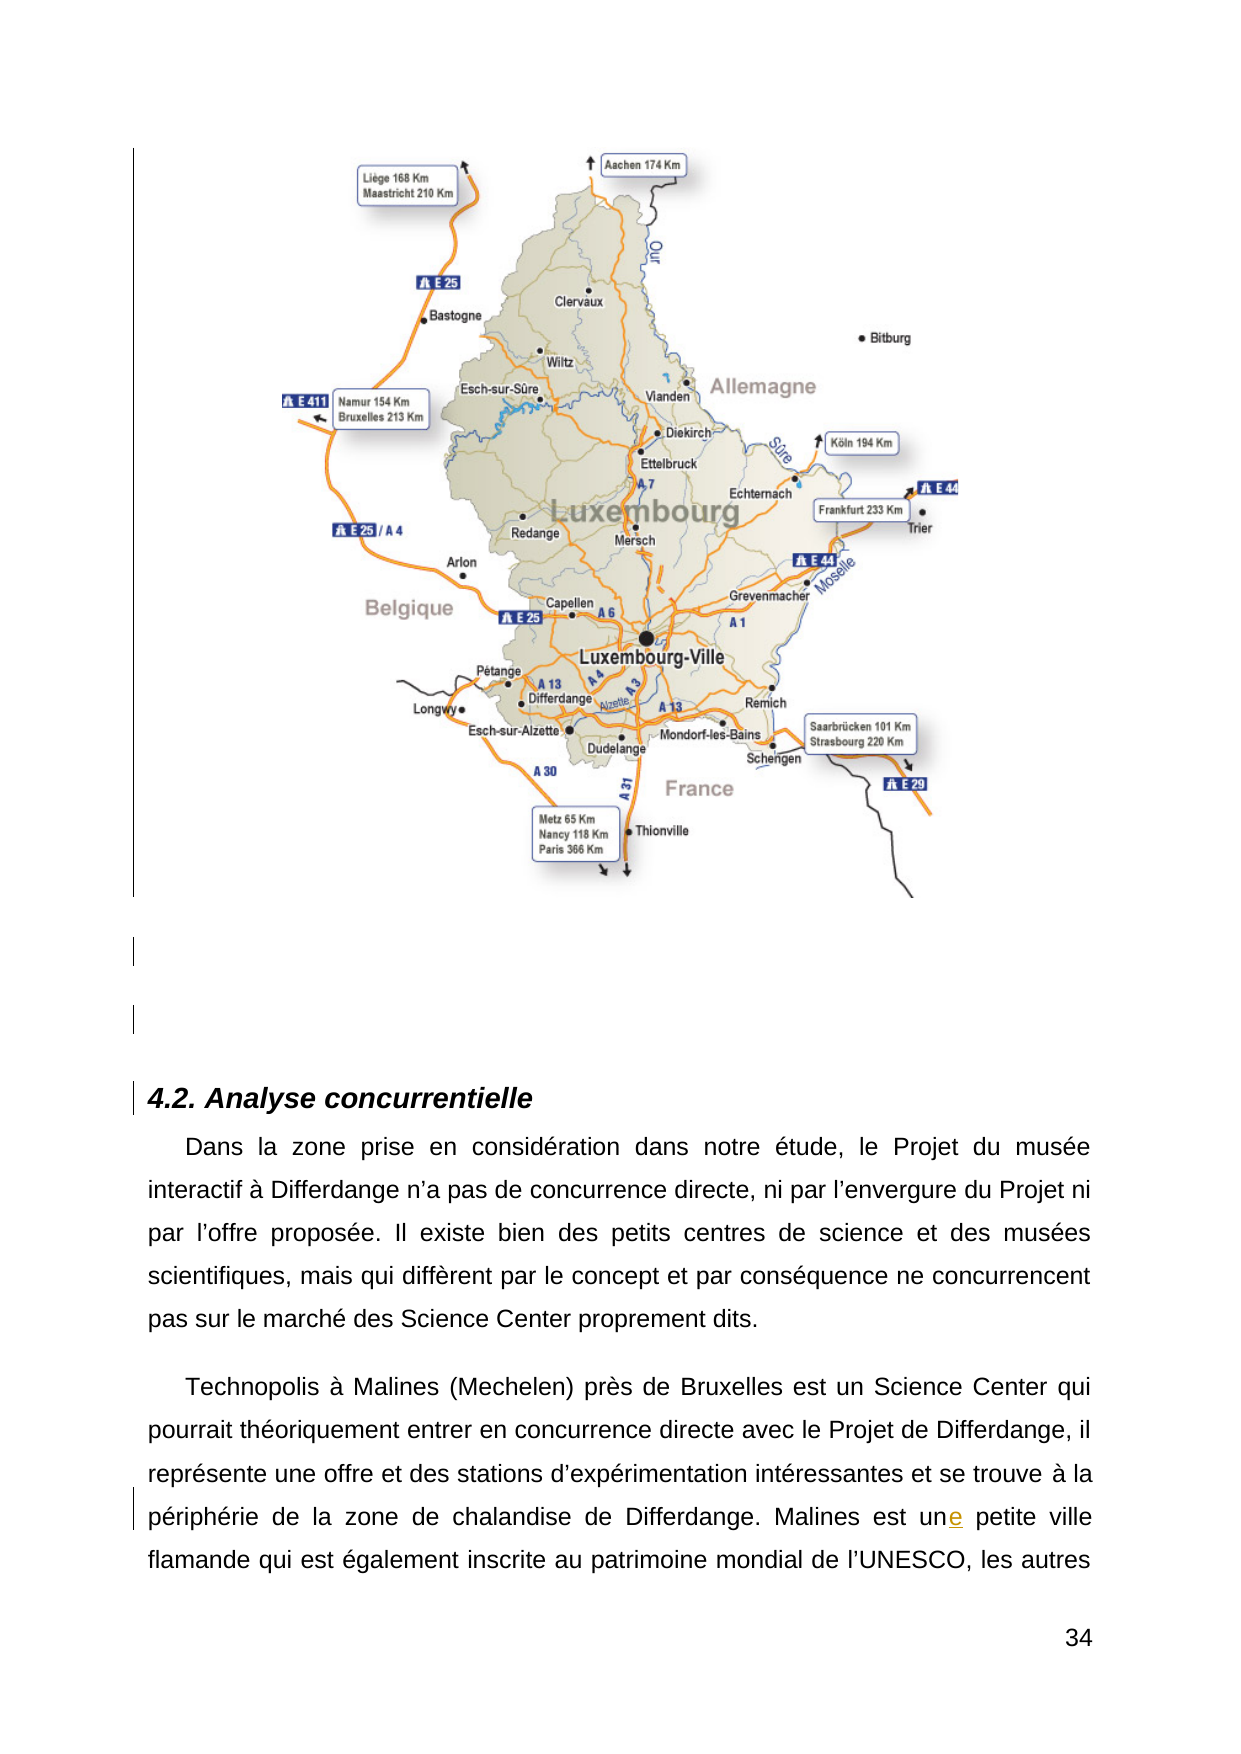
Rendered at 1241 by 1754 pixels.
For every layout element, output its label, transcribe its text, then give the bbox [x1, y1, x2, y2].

subtitle 4.2. Analyse concurrentielle [148, 1081, 1093, 1115]
text Dans la zone prise en considération dans notre étude, le Projet du musée interactif à Differdange n’a pas de concurrence directe, ni par l’envergure du Projet ni par l’offre proposée. Il existe bien des petits centres de science et des musées scientifiques, mais qui diffèrent par le concept et par conséquence ne concurrencent pas sur le marché des Science Center proprement dits. [148, 1132, 1093, 1333]
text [148, 1372, 1093, 1573]
picture [282, 147, 959, 898]
